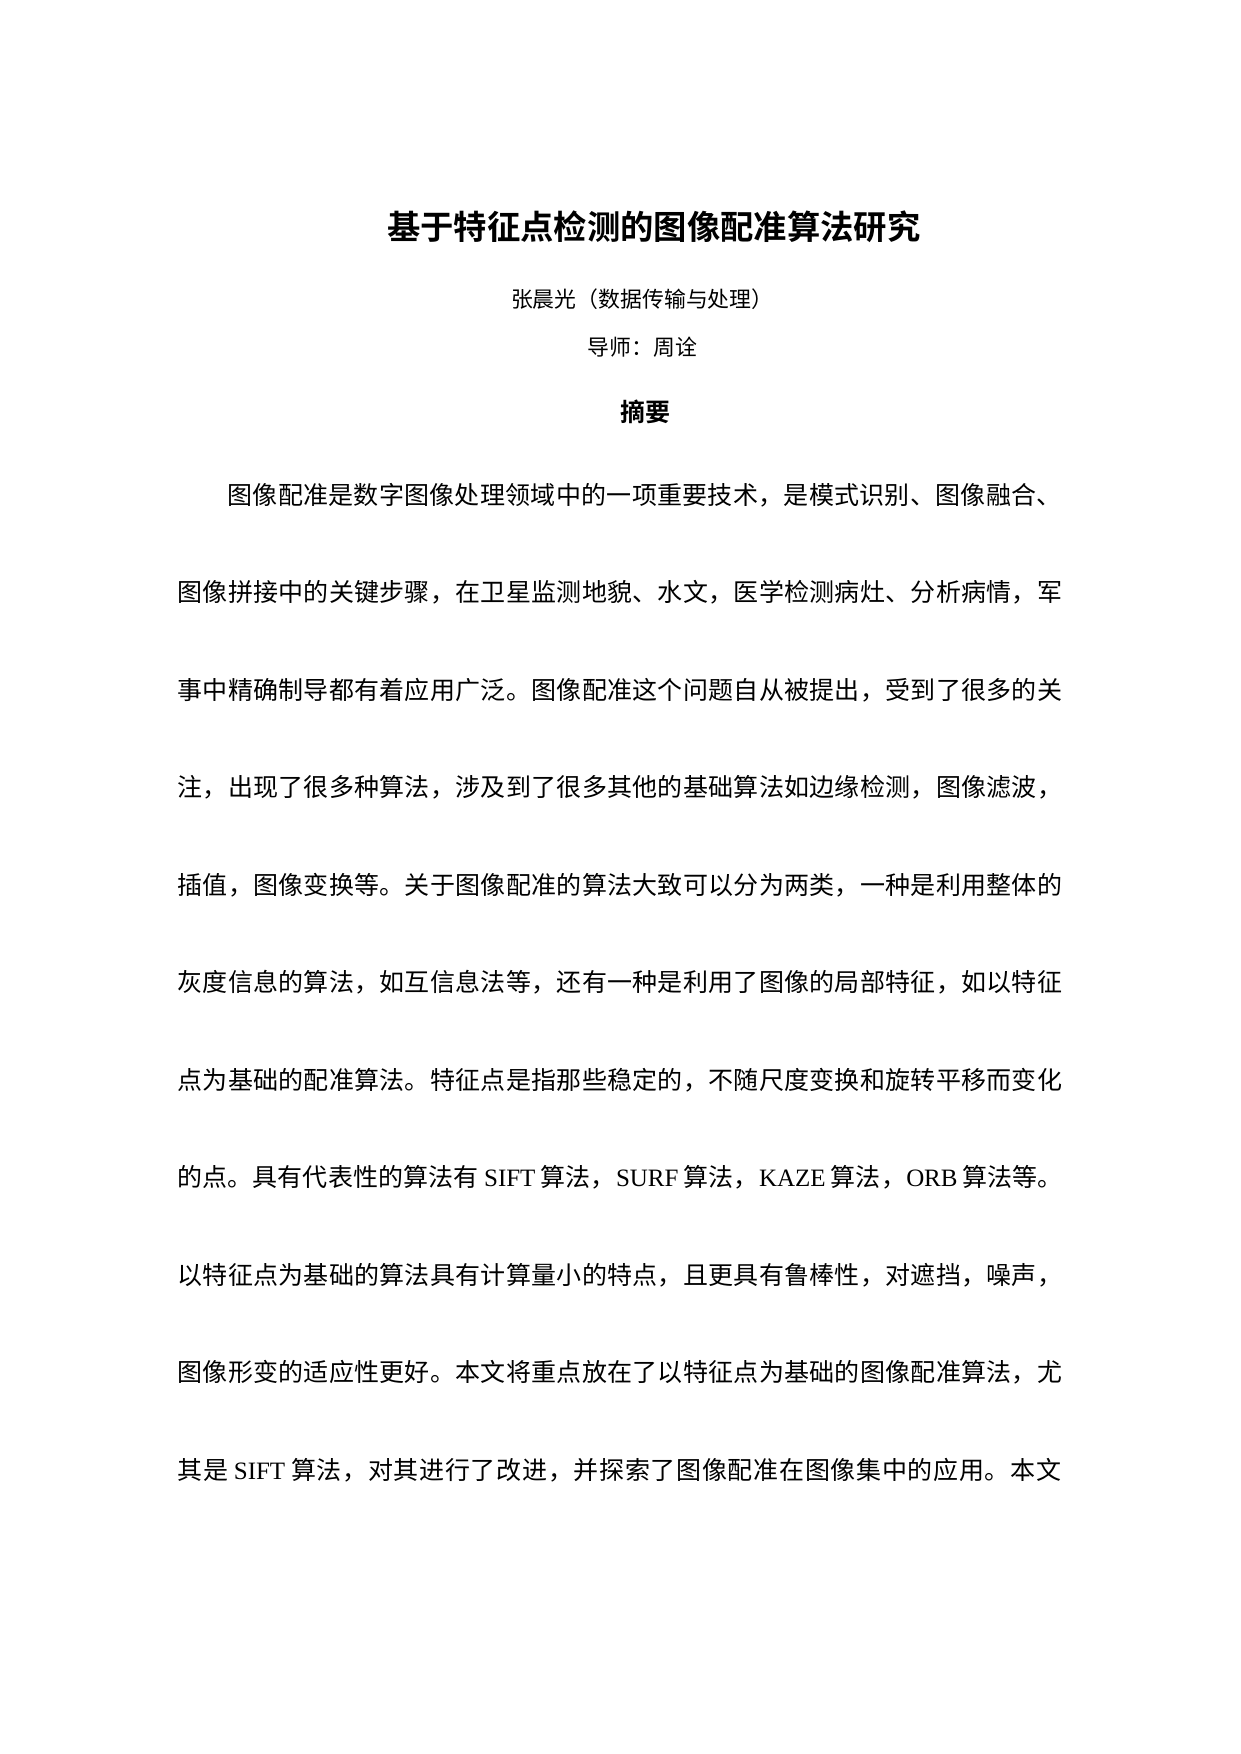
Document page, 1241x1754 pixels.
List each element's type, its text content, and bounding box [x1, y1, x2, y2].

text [177, 461, 1063, 1501]
text 导师：周诠 [177, 329, 1063, 362]
text 张晨光（数据传输与处理） [177, 281, 1063, 314]
text 基于特征点检测的图像配准算法研究 [177, 192, 1063, 257]
text 摘要 [177, 378, 1063, 443]
